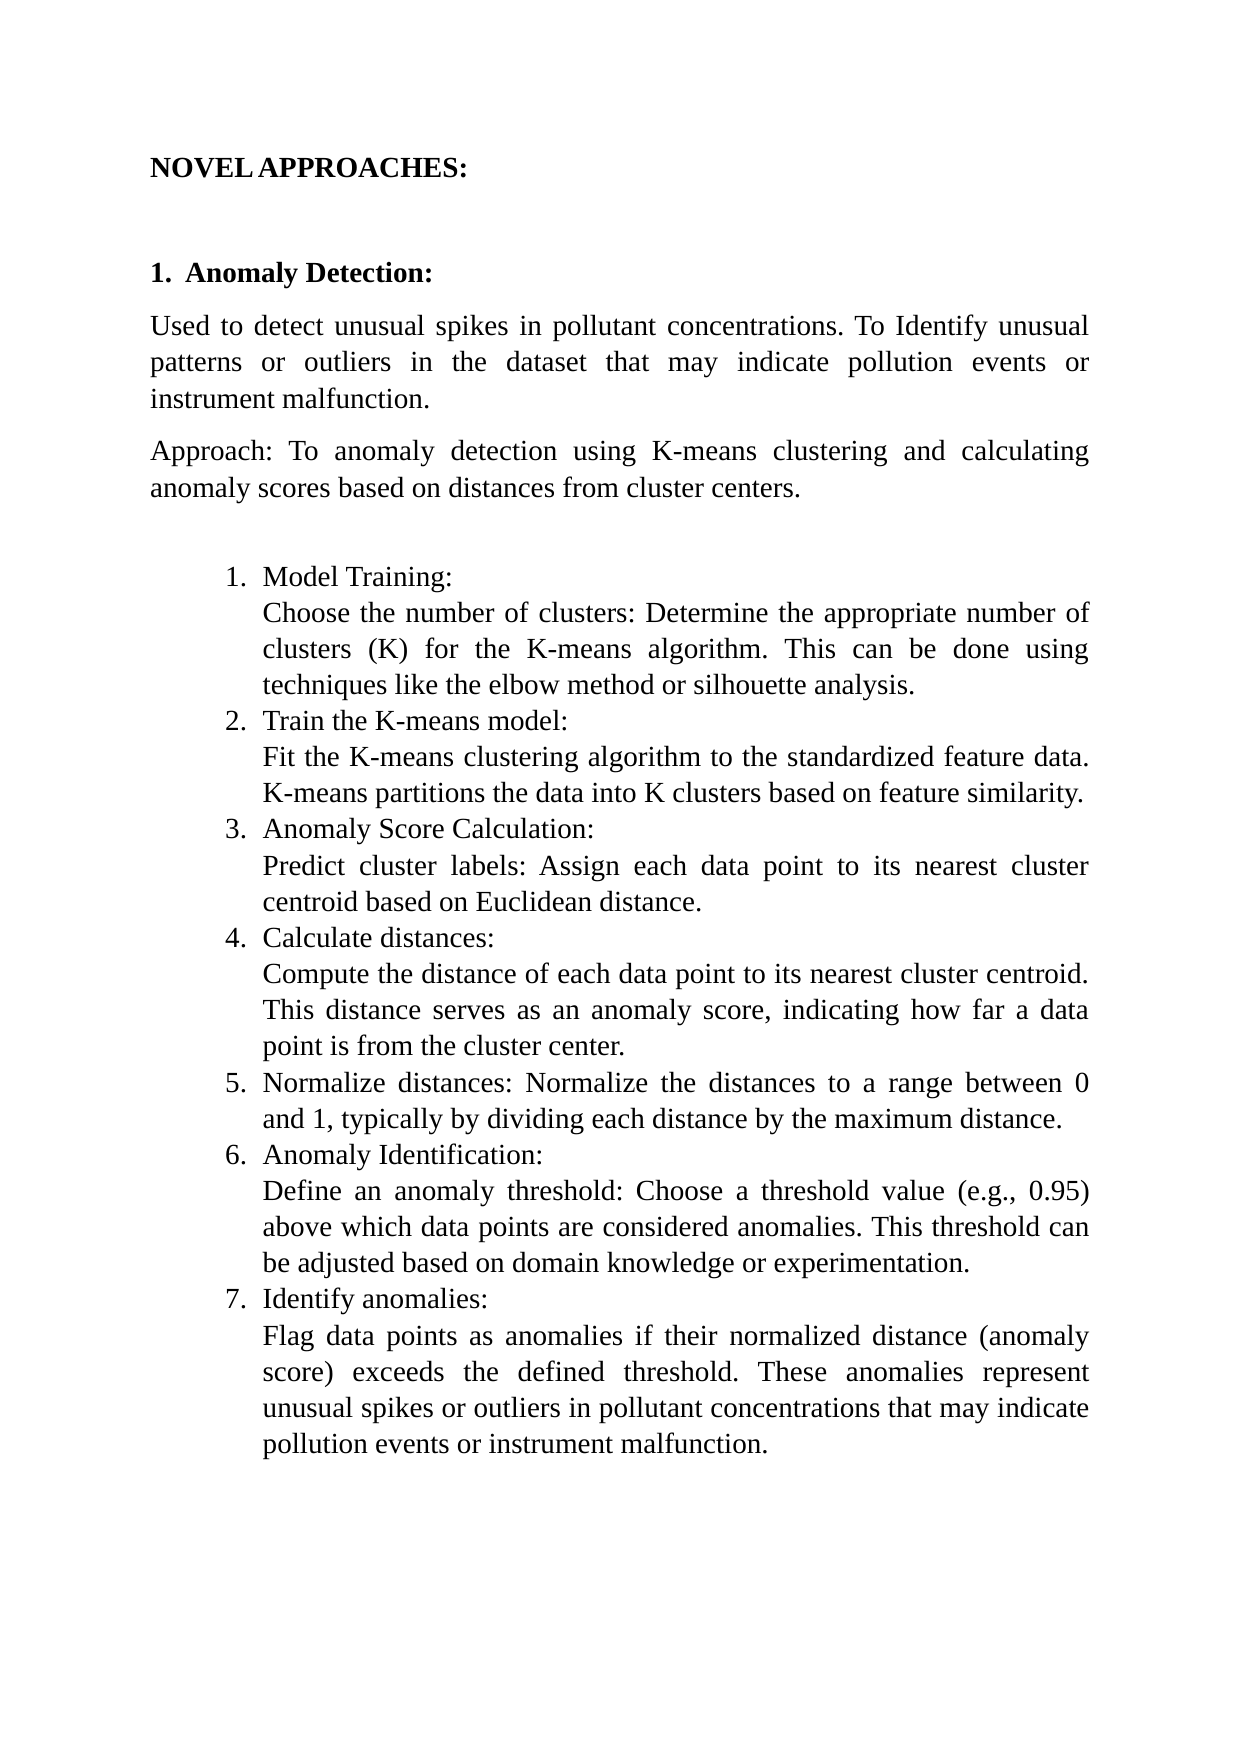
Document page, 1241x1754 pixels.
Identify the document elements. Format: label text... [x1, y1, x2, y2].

list Compute the distance of each data point to its nearest cluster centroid. This distance serves as an anomaly score, indicating how far a data point is from the cluster center. [262, 956, 1090, 1062]
list Predict cluster labels: Assign each data point to its nearest cluster centroid based on Euclidean distance. [262, 848, 1090, 917]
list Anomaly Score Calculation: [225, 812, 1090, 845]
list Calculate distances: [225, 920, 1090, 954]
list Anomaly Identification: [225, 1137, 1090, 1171]
list Choose the number of clusters: Determine the appropriate number of clusters (K) for the K-means algorithm. This can be done using techniques like the elbow method or silhouette analysis. [262, 595, 1090, 701]
list Define an anomaly threshold: Choose a threshold value (e.g., 0.95) above which data points are considered anomalies. This threshold can be adjusted based on domain knowledge or experimentation. [262, 1173, 1090, 1279]
list Identify anomalies: [225, 1282, 1090, 1315]
list Normalize distances: Normalize the distances to a range between 0 and 1, typically by dividing each distance by the maximum distance. [225, 1065, 1090, 1134]
list Flag data points as anomalies if their normalized distance (anomaly score) exceeds the defined threshold. These anomalies represent unusual spikes or outliers in pollutant concentrations that may indicate pollution events or instrument malfunction. [262, 1318, 1090, 1460]
text Approach: To anomaly detection using K-means clustering and calculating anomaly scores based on distances from cluster centers. [150, 433, 1090, 503]
list Fit the K-means clustering algorithm to the standardized feature data. K-means partitions the data into K clusters based on feature similarity. [262, 739, 1090, 809]
text 1. Anomaly Detection: [150, 256, 1090, 289]
list Model Training: [225, 559, 1090, 592]
text NOVEL APPROACHES: [150, 150, 1090, 183]
list Train the K-means model: [225, 703, 1090, 737]
text Used to detect unusual spikes in pollutant concentrations. To Identify unusual patterns or outliers in the dataset that may indicate pollution events or instrument malfunction. [150, 308, 1090, 414]
